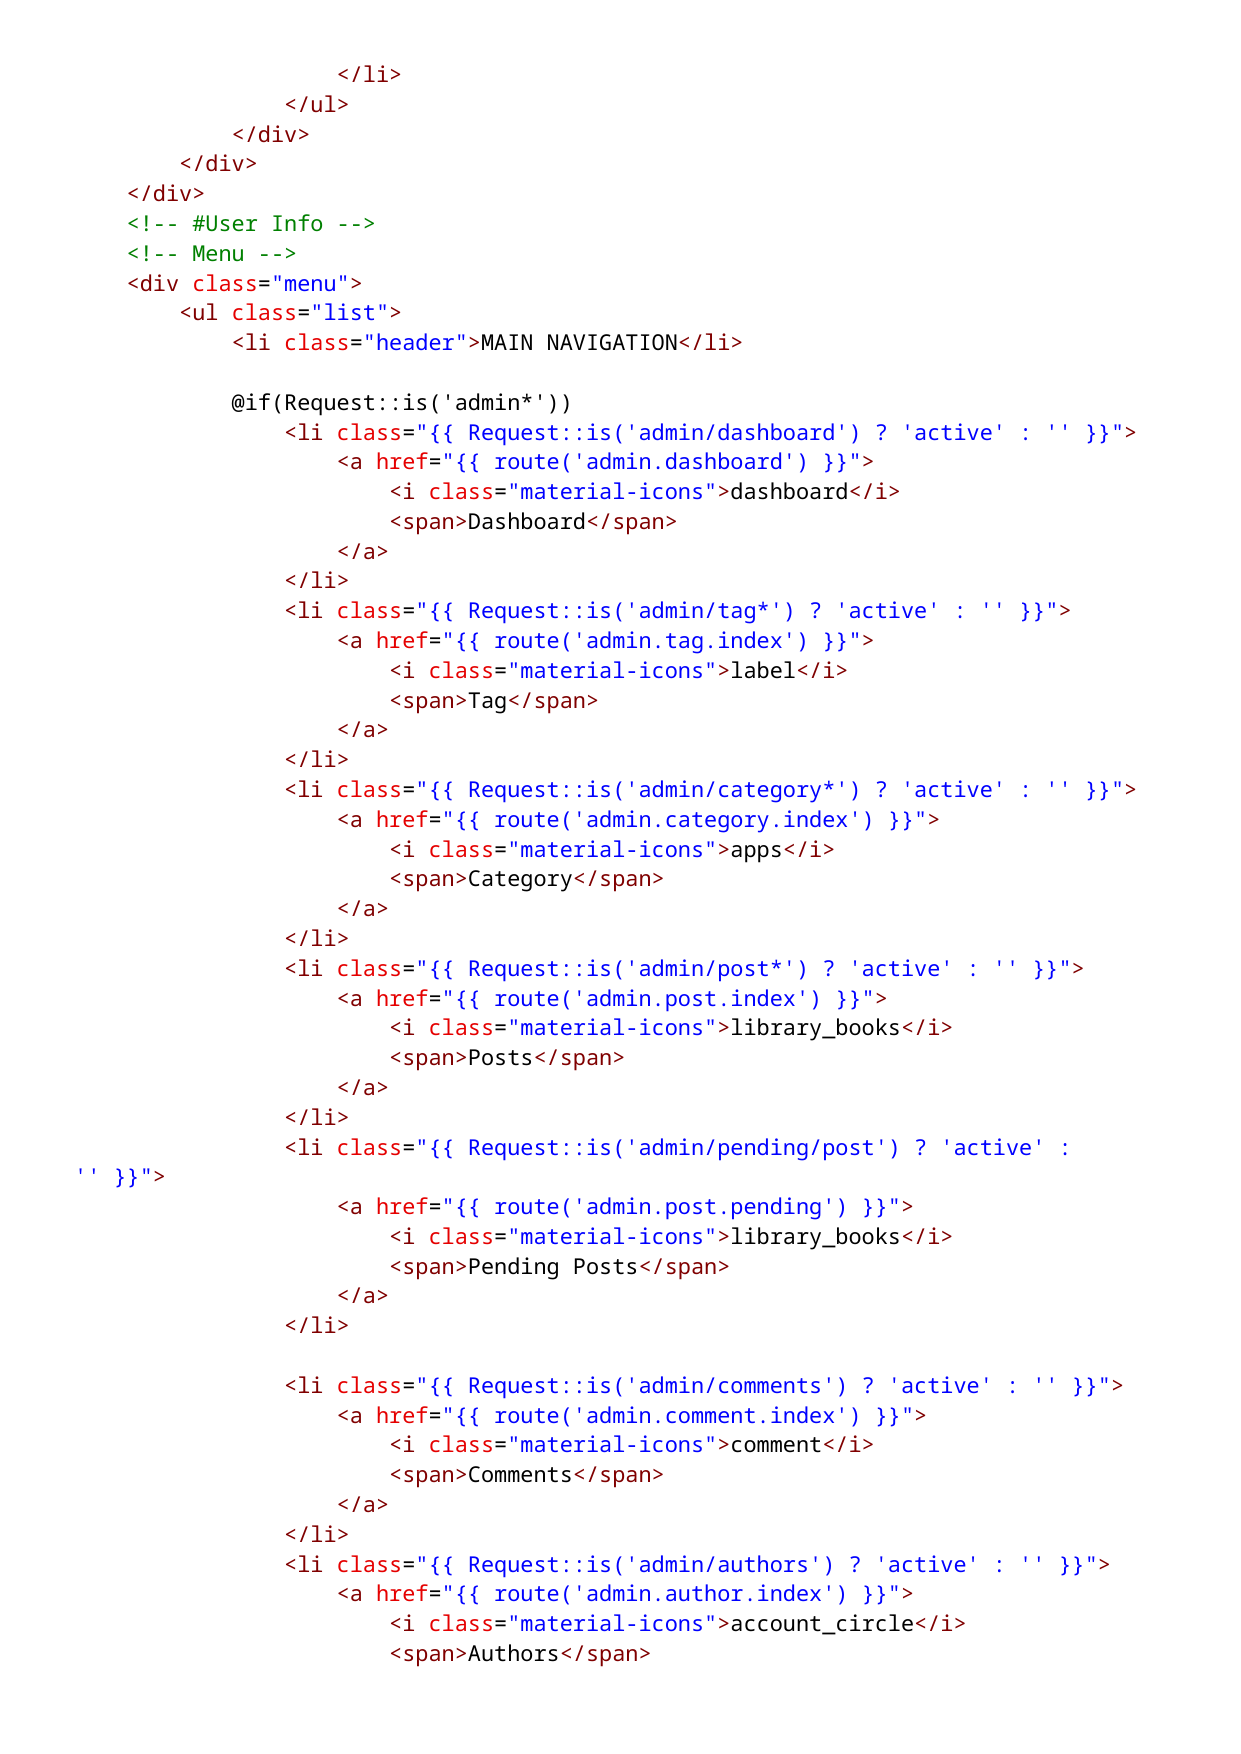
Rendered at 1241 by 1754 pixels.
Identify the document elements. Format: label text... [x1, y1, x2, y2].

text <!-- Menu --> [74, 238, 1152, 268]
text <a href="{{ route('admin.tag.index') }}"> [74, 625, 1152, 655]
text <a href="{{ route('admin.post.index') }}"> [74, 983, 1152, 1012]
text <a href="{{ route('admin.comment.index') }}"> [74, 1400, 1152, 1429]
text <li class="{{ Request::is('admin/category*') ? 'active' : '' }}"> [74, 774, 1152, 804]
text <a href="{{ route('admin.post.pending') }}"> [74, 1191, 1152, 1221]
text <i class="material-icons">dashboard</i> [74, 476, 1152, 506]
text <a href="{{ route('admin.author.index') }}"> [74, 1578, 1152, 1608]
text <ul class="list"> [74, 297, 1152, 327]
text <li class="{{ Request::is('admin/tag*') ? 'active' : '' }}"> [74, 595, 1152, 625]
text <div class="menu"> [74, 268, 1152, 297]
text <a href="{{ route('admin.dashboard') }}"> [74, 446, 1152, 476]
text <li class="header">MAIN NAVIGATION</li> [74, 327, 1152, 357]
text <span>Authors</span> [74, 1638, 1152, 1668]
text </div> [74, 119, 1152, 148]
text </li> [74, 744, 1152, 774]
text <a href="{{ route('admin.category.index') }}"> [74, 804, 1152, 834]
text <span>Dashboard</span> [74, 506, 1152, 536]
text <span>Posts</span> [74, 1042, 1152, 1072]
text <li class="{{ Request::is('admin/pending/post') ? 'active' : '' }}"> [74, 1132, 1152, 1191]
text @if(Request::is('admin*')) [74, 387, 1152, 417]
text <i class="material-icons">account_circle</i> [74, 1608, 1152, 1638]
text <li class="{{ Request::is('admin/comments') ? 'active' : '' }}"> [74, 1370, 1152, 1400]
text <i class="material-icons">comment</i> [74, 1429, 1152, 1459]
text <i class="material-icons">label</i> [74, 655, 1152, 685]
text </li> [74, 1102, 1152, 1132]
text </li> [74, 59, 1152, 89]
text </a> [74, 1489, 1152, 1519]
text <span>Category</span> [74, 863, 1152, 893]
text <i class="material-icons">apps</i> [74, 834, 1152, 863]
text </div> [74, 178, 1152, 208]
text </a> [74, 1072, 1152, 1102]
text </div> [74, 148, 1152, 178]
text <i class="material-icons">library_books</i> [74, 1221, 1152, 1251]
text </a> [74, 536, 1152, 566]
text </li> [74, 1519, 1152, 1549]
text <span>Pending Posts</span> [74, 1251, 1152, 1281]
text </a> [74, 1281, 1152, 1310]
text <span>Comments</span> [74, 1459, 1152, 1489]
text </li> [74, 566, 1152, 595]
text <li class="{{ Request::is('admin/authors') ? 'active' : '' }}"> [74, 1549, 1152, 1578]
text <span>Tag</span> [74, 685, 1152, 714]
text </a> [74, 893, 1152, 923]
text <!-- #User Info --> [74, 208, 1152, 238]
text <i class="material-icons">library_books</i> [74, 1012, 1152, 1042]
text </ul> [74, 89, 1152, 119]
text </li> [74, 1310, 1152, 1340]
text </li> [74, 923, 1152, 953]
text <li class="{{ Request::is('admin/post*') ? 'active' : '' }}"> [74, 953, 1152, 983]
text <li class="{{ Request::is('admin/dashboard') ? 'active' : '' }}"> [74, 417, 1152, 446]
text </a> [74, 714, 1152, 744]
